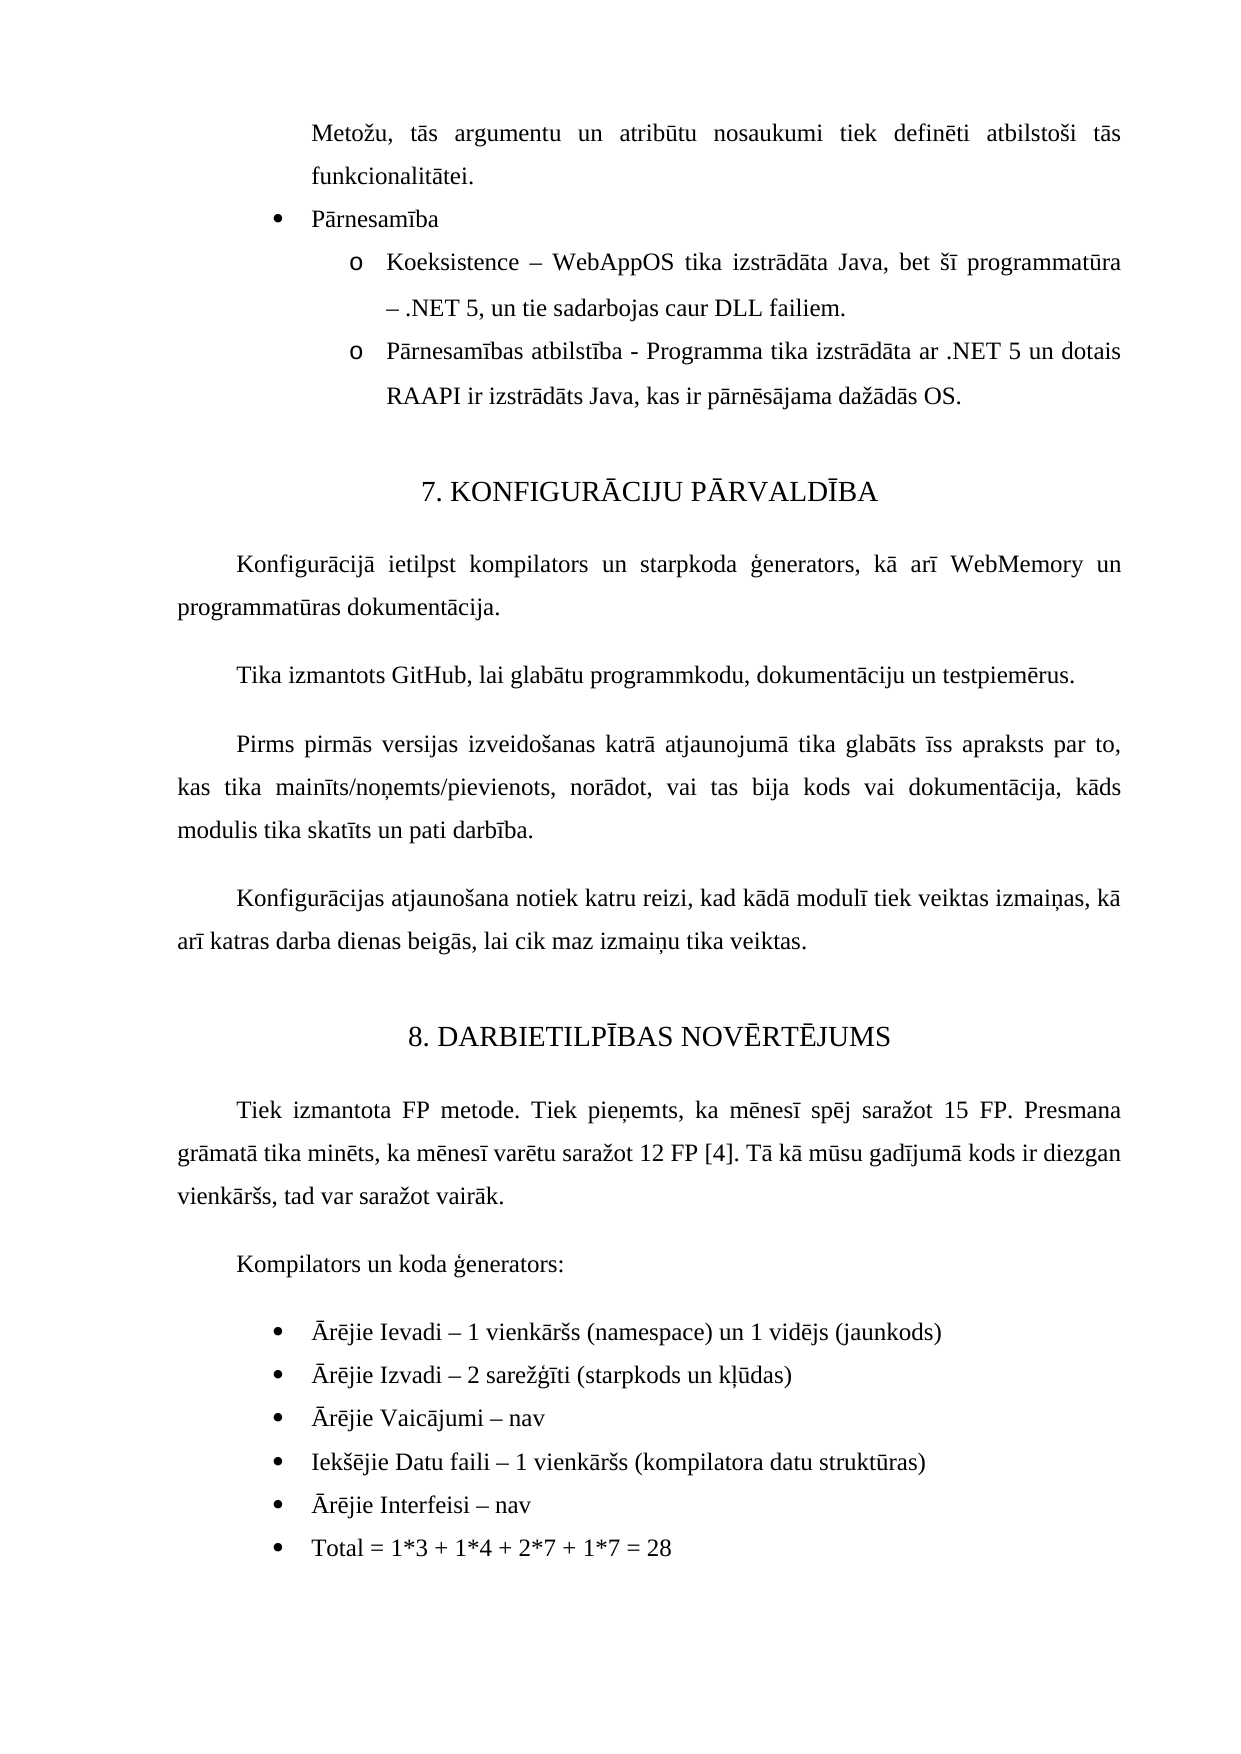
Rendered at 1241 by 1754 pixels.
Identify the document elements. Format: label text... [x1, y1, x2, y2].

list Pārnesamība [273, 204, 1122, 233]
text Tika izmantots GitHub, lai glabātu programmkodu, dokumentāciju un testpiemērus. [177, 661, 1122, 689]
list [273, 118, 1122, 190]
text Konfigurācijas atjaunošana notiek katru reizi, kad kādā modulī tiek veiktas izmaiņas, kā arī katras darba dienas beigās, lai cik maz izmaiņu tika veiktas. [177, 883, 1122, 955]
text Pirms pirmās versijas izveidošanas katrā atjaunojumā tika glabāts īss apraksts par to, kas tika mainīts/noņemts/pievienots, norādot, vai tas bija kods vai dokumentācija, kāds modulis tika skatīts un pati darbība. [177, 729, 1122, 844]
subtitle 7. KONFIGURĀCIJU PĀRVALDĪBA [177, 474, 1122, 508]
list Ārējie Izvadi – 2 sarežģīti (starpkods un kļūdas) [273, 1360, 1122, 1389]
text Tiek izmantota FP metode. Tiek pieņemts, ka mēnesī spēj saražot 15 FP. Presmana grāmatā tika minēts, ka mēnesī varētu saražot 12 FP [4]. Tā kā mūsu gadījumā kods ir diezgan vienkāršs, tad var saražot vairāk. [177, 1095, 1122, 1210]
text Konfigurācijā ietilpst kompilators un starpkoda ģenerators, kā arī WebMemory un programmatūras dokumentācija. [177, 549, 1122, 621]
list Koeksistence – WebAppOS tika izstrādāta Java, bet šī programmatūra – .NET 5, un tie sadarbojas caur DLL failiem. [348, 247, 1122, 321]
list Iekšējie Datu faili – 1 vienkāršs (kompilatora datu struktūras) [273, 1447, 1122, 1475]
text Kompilators un koda ģenerators: [177, 1249, 1122, 1278]
subtitle 8. DARBIETILPĪBAS NOVĒRTĒJUMS [177, 1019, 1122, 1053]
list Total = 1*3 + 1*4 + 2*7 + 1*7 = 28 [273, 1533, 1122, 1562]
list Pārnesamības atbilstība - Programma tika izstrādāta ar .NET 5 un dotais RAAPI ir izstrādāts Java, kas ir pārnēsājama dažādās OS. [348, 336, 1122, 410]
list Ārējie Ievadi – 1 vienkāršs (namespace) un 1 vidējs (jaunkods) [273, 1317, 1122, 1346]
list Ārējie Interfeisi – nav [273, 1490, 1122, 1518]
list Ārējie Vaicājumi – nav [273, 1403, 1122, 1432]
